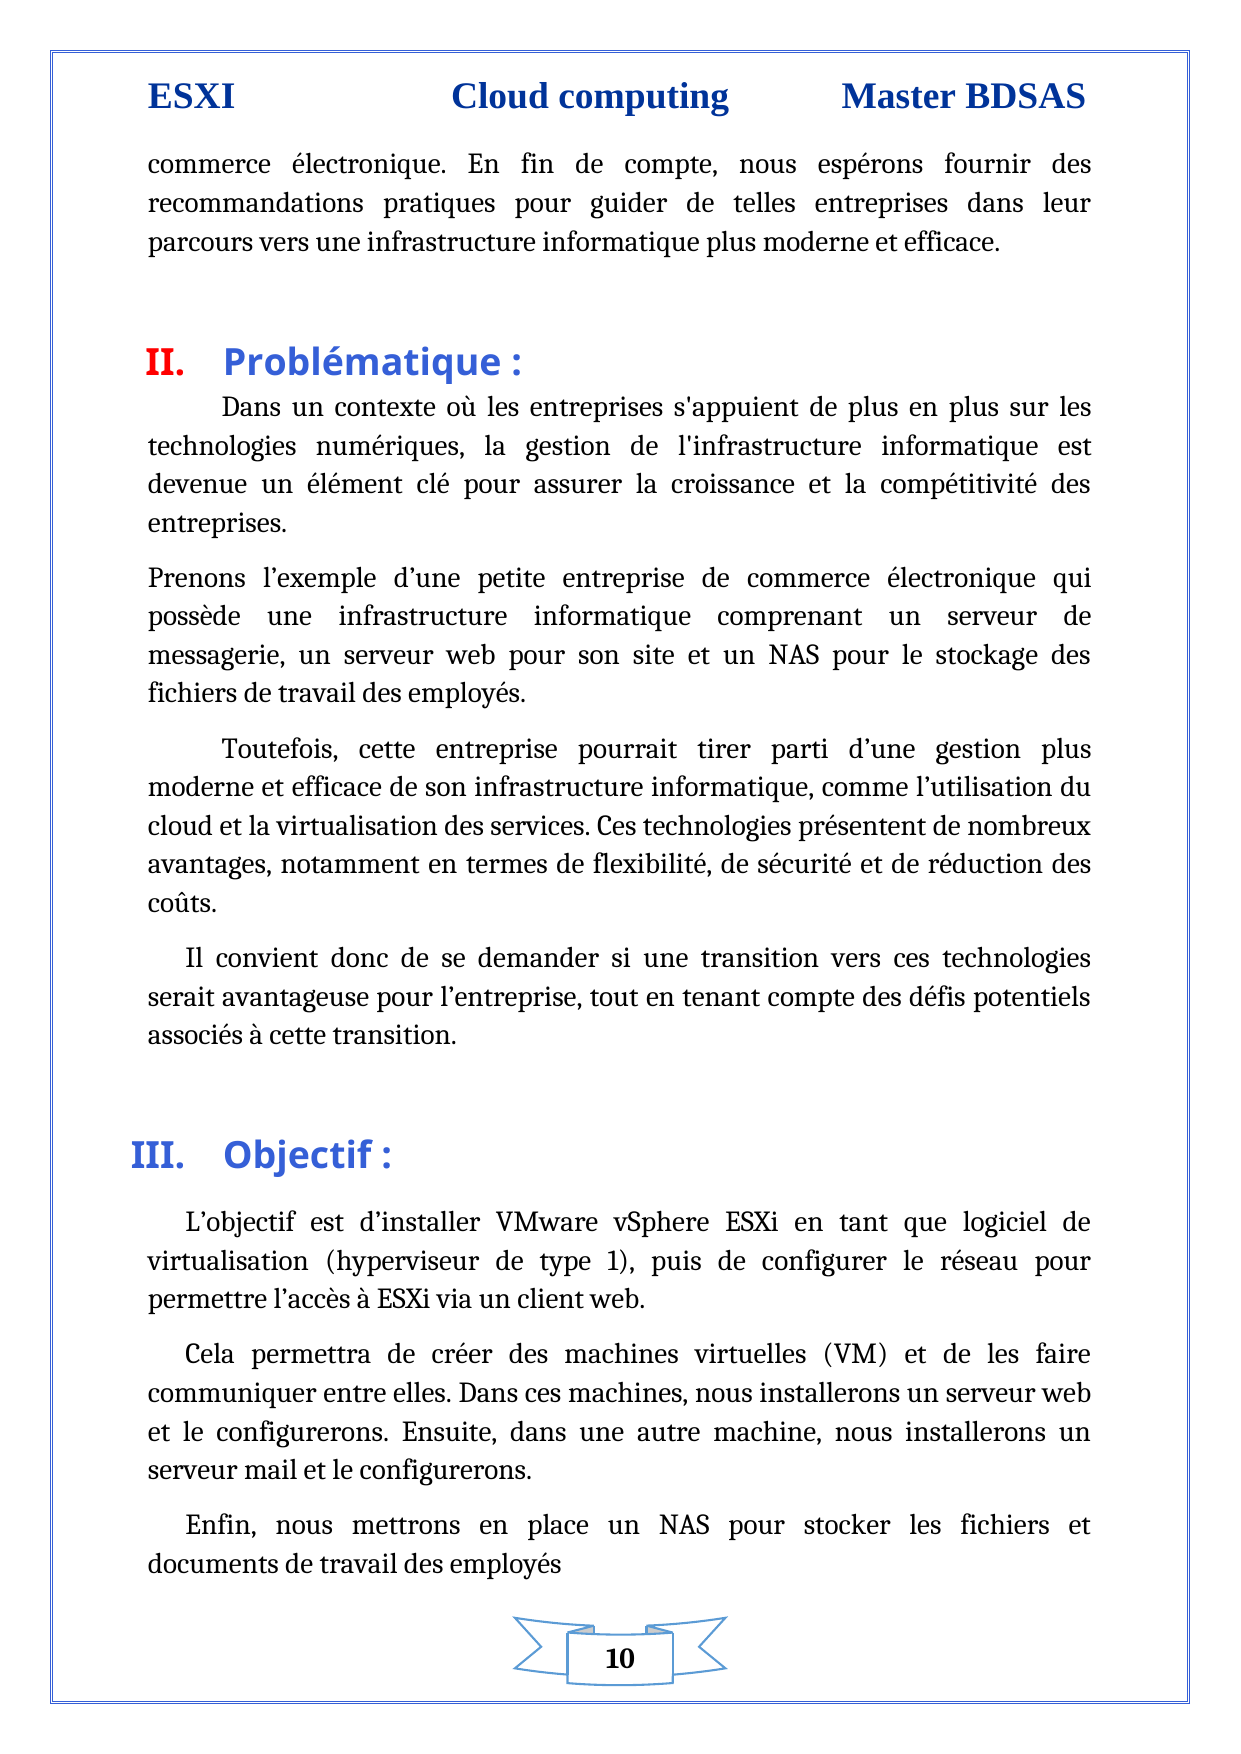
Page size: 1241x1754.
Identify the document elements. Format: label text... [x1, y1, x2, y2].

text L’objectif est d’installer VMware vSphere ESXi en tant que logiciel de virtualisation (hyperviseur de type 1), puis de configurer le réseau pour permettre l’accès à ESXi via un client web. [148, 1205, 1093, 1316]
subtitle Problématique : [185, 335, 1093, 386]
text Il convient donc de se demander si une transition vers ces technologies serait avantageuse pour l’entreprise, tout en tenant compte des défis potentiels associés à cette transition. [148, 941, 1093, 1052]
text Cela permettra de créer des machines virtuelles (VM) et de les faire communiquer entre elles. Dans ces machines, nous installerons un serveur web et le configurerons. Ensuite, dans une autre machine, nous installerons un serveur mail et le configurerons. [148, 1338, 1093, 1487]
text Enfin, nous mettrons en place un NAS pour stocker les fichiers et documents de travail des employés [148, 1508, 1093, 1581]
text Toutefois, cette entreprise pourrait tirer parti d’une gestion plus moderne et efficace de son infrastructure informatique, comme l’utilisation du cloud et la virtualisation des services. Ces technologies présentent de nombreux avantages, notamment en termes de flexibilité, de sécurité et de réduction des coûts. [148, 732, 1093, 919]
subtitle Objectif : [185, 1129, 1093, 1180]
text Prenons l’exemple d’une petite entreprise de commerce électronique qui possède une infrastructure informatique comprenant un serveur de messagerie, un serveur web pour son site et un NAS pour le stockage des fichiers de travail des employés. [148, 561, 1093, 710]
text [148, 148, 1093, 258]
text Dans un contexte où les entreprises s'appuient de plus en plus sur les technologies numériques, la gestion de l'infrastructure informatique est devenue un élément clé pour assurer la croissance et la compétitivité des entreprises. [148, 390, 1093, 539]
